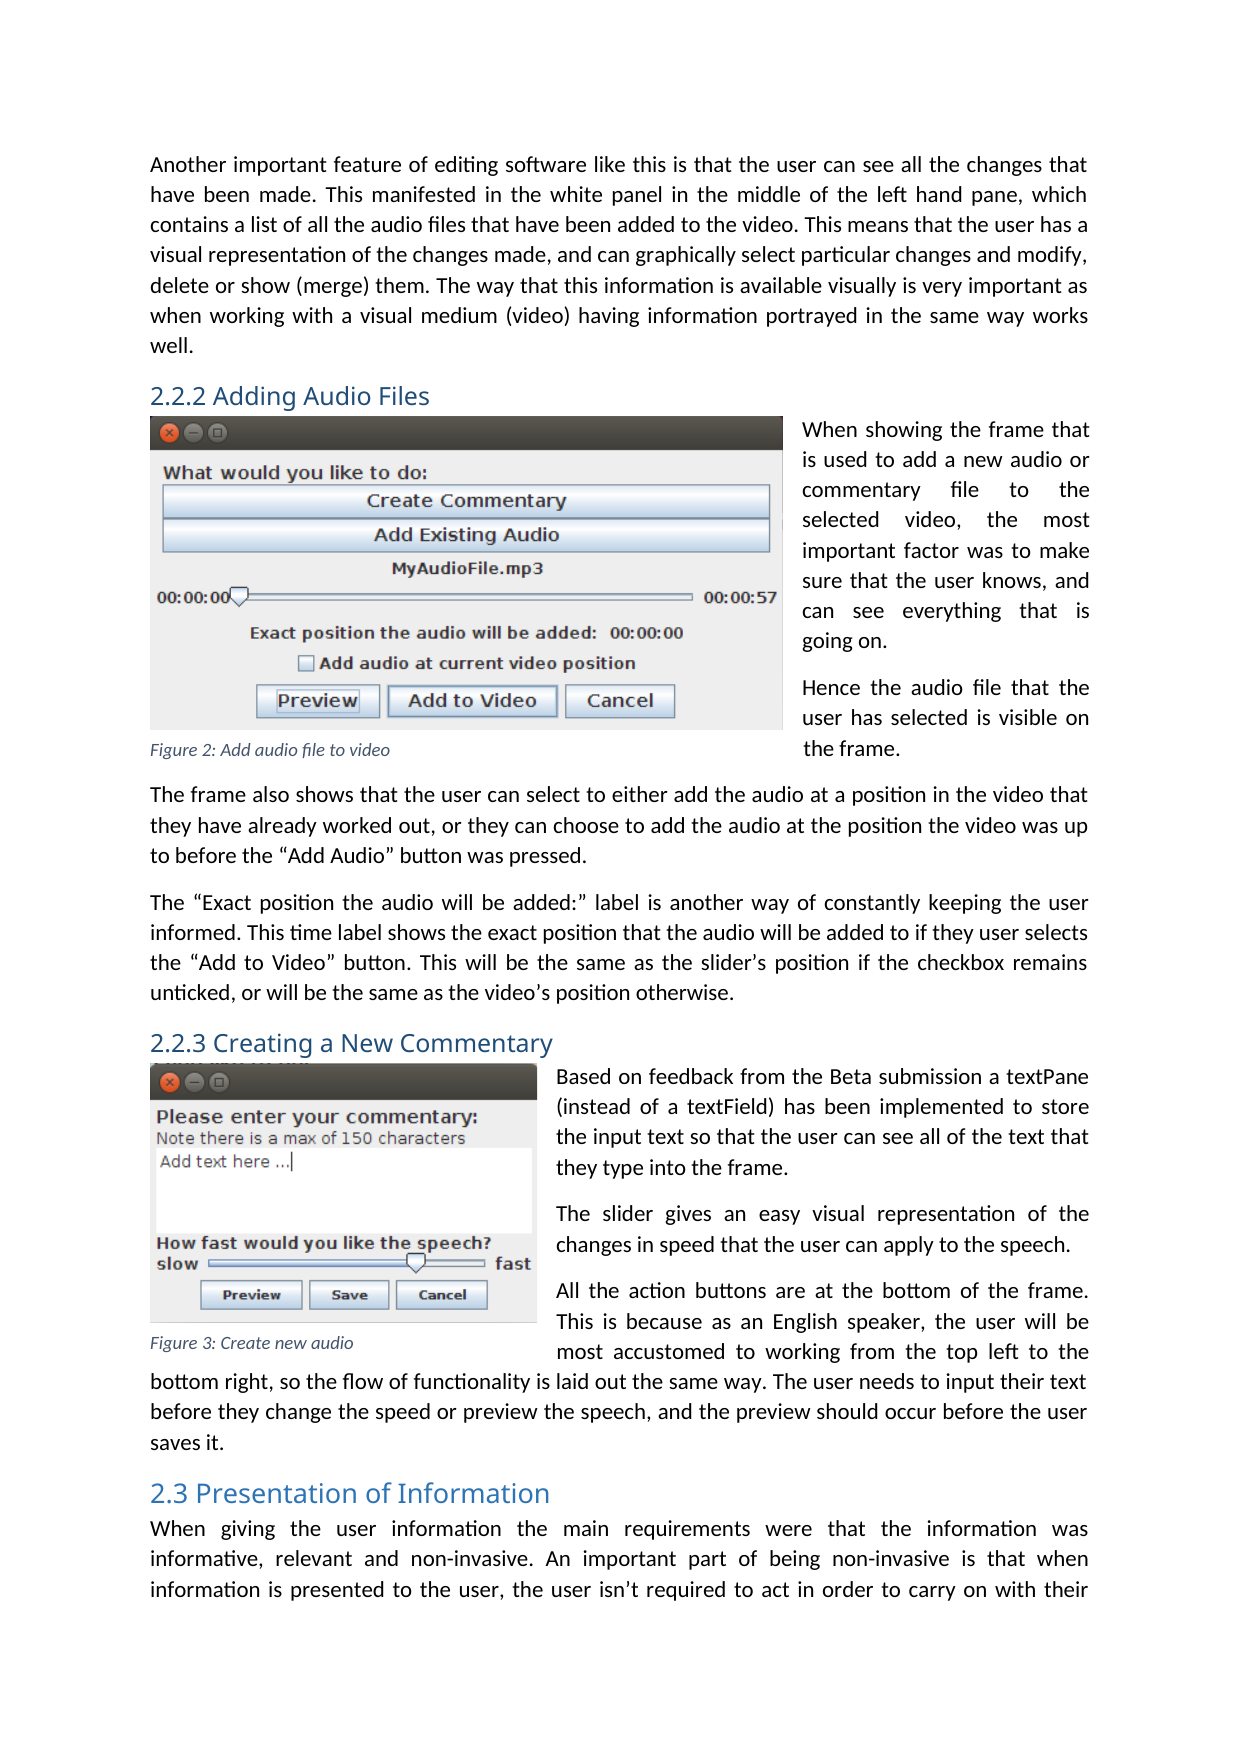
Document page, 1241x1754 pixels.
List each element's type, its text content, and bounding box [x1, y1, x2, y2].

text The frame also shows that the user can select to either add the audio at a position in the video that they have already worked out, or they can choose to add the audio at the position the video was up to before the “Add Audio” button was pressed. [150, 781, 1090, 869]
text Hence the audio file that the user has selected is visible on the frame. [150, 673, 1090, 762]
subtitle 2.2.2 Adding Audio Files [150, 378, 1090, 412]
text The “Exact position the audio will be added:” label is another way of constantly keeping the user informed. This time label shows the exact position that the audio will be added to if they user selects the “Add to Video” button. This will be the same as the slider’s position if the checkbox remains unticked, or will be the same as the video’s position otherwise. [150, 888, 1090, 1006]
text The slider gives an easy visual representation of the changes in speed that the user can apply to the speech. [538, 1199, 1090, 1258]
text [150, 1514, 1090, 1603]
subtitle 2.3 Presentation of Information [150, 1474, 1090, 1511]
subtitle 2.2.3 Creating a New Commentary [150, 1025, 1090, 1059]
text All the action buttons are at the bottom of the frame. This is because as an English speaker, the user will be most accustomed to working from the top left to the bottom right, so the flow of functionality is laid out the same way. The user needs to input their text before they change the speed or preview the speech, and the preview should occur before the user saves it. [150, 1277, 1090, 1456]
text Based on feedback from the Beta submission a textPane (instead of a textField) has been implemented to store the input text so that the user can see all of the text that they type into the frame. [150, 1062, 1090, 1181]
text Another important feature of editing software like this is that the user can see all the changes that have been made. This manifested in the white panel in the middle of the left hand pane, which contains a list of all the audio files that have been added to the video. This means that the user has a visual representation of the changes made, and can graphically select particular changes and modify, delete or show (merge) them. The way that this information is available visually is very important as when working with a visual medium (video) having information portrayed in the same way works well. [150, 150, 1090, 359]
picture [150, 416, 783, 730]
text When showing the frame that is used to add a new audio or commentary file to the selected video, the most important factor was to make sure that the user knows, and can see everything that is going on. [150, 415, 1090, 654]
picture [150, 1063, 538, 1323]
